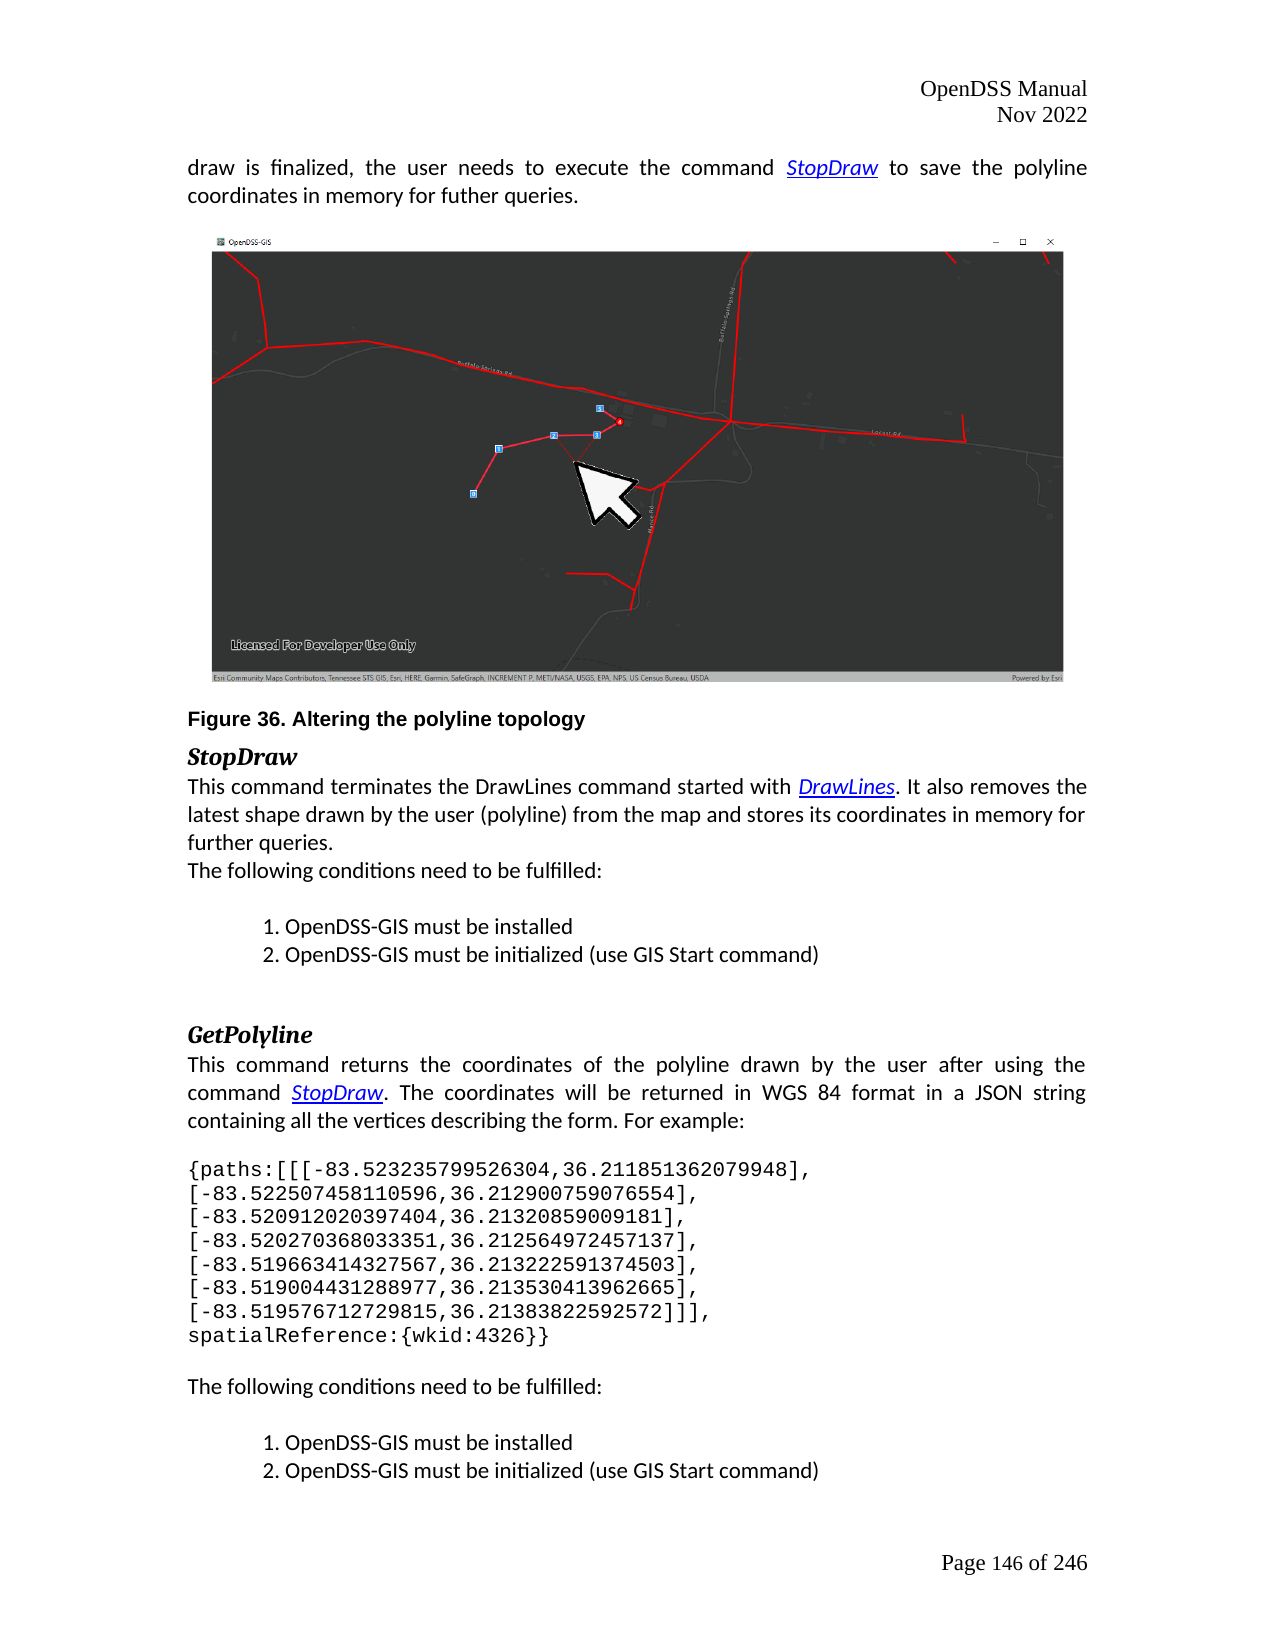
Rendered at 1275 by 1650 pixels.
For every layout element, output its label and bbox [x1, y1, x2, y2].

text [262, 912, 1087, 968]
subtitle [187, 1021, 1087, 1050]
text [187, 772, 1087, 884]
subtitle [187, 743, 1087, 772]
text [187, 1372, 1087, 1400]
picture [211, 233, 1064, 682]
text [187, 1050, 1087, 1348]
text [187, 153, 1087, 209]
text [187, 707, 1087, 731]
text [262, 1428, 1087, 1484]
